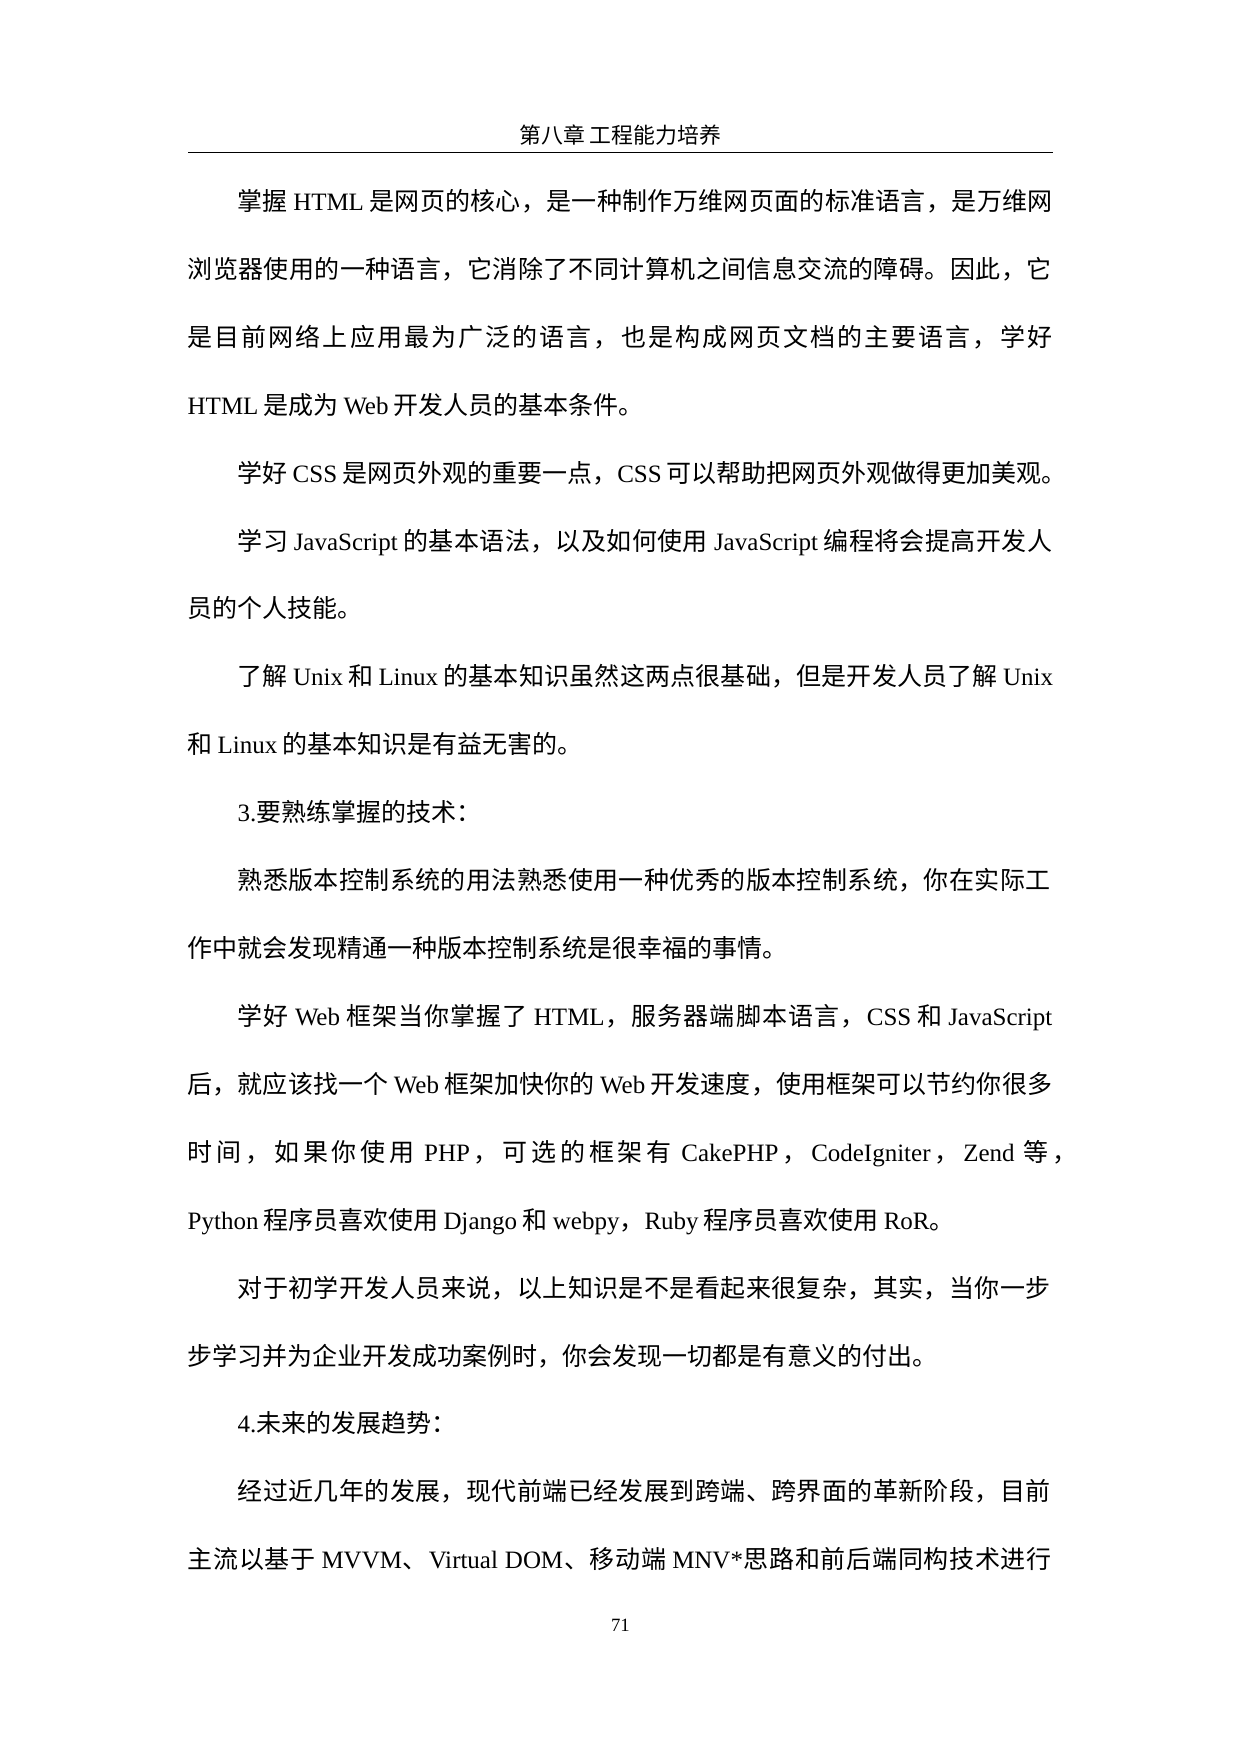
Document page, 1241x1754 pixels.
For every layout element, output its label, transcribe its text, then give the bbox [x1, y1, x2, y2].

text 对于初学开发人员来说，以上知识是不是看起来很复杂，其实，当你一步步学习并为企业开发成功案例时，你会发现一切都是有意义的付出。 [187, 1252, 1053, 1388]
text 3.要熟练掌握的技术： [187, 777, 1053, 845]
text 学好CSS是网页外观的重要一点，CSS可以帮助把网页外观做得更加美观。 [187, 437, 1053, 505]
text 了解Unix和Linux的基本知识虽然这两点很基础，但是开发人员了解Unix和Linux的基本知识是有益无害的。 [187, 641, 1053, 777]
text 掌握HTML是网页的核心，是一种制作万维网页面的标准语言，是万维网浏览器使用的一种语言，它消除了不同计算机之间信息交流的障碍。因此，它是目前网络上应用最为广泛的语言，也是构成网页文档的主要语言，学好HTML是成为Web开发人员的基本条件。 [187, 166, 1053, 437]
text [187, 1456, 1053, 1592]
text 学习JavaScript的基本语法，以及如何使用JavaScript编程将会提高开发人员的个人技能。 [187, 505, 1053, 641]
text 学好Web框架当你掌握了HTML，服务器端脚本语言，CSS和JavaScript后，就应该找一个Web框架加快你的Web开发速度，使用框架可以节约你很多时间，如果你使用PHP，可选的框架有CakePHP，CodeIgniter，Zend等，Python程序员喜欢使用Django和 webpy，Ruby程序员喜欢使用RoR。 [187, 981, 1053, 1252]
text 熟悉版本控制系统的用法熟悉使用一种优秀的版本控制系统，你在实际工作中就会发现精通一种版本控制系统是很幸福的事情。 [187, 845, 1053, 981]
text 4.未来的发展趋势： [187, 1388, 1053, 1456]
